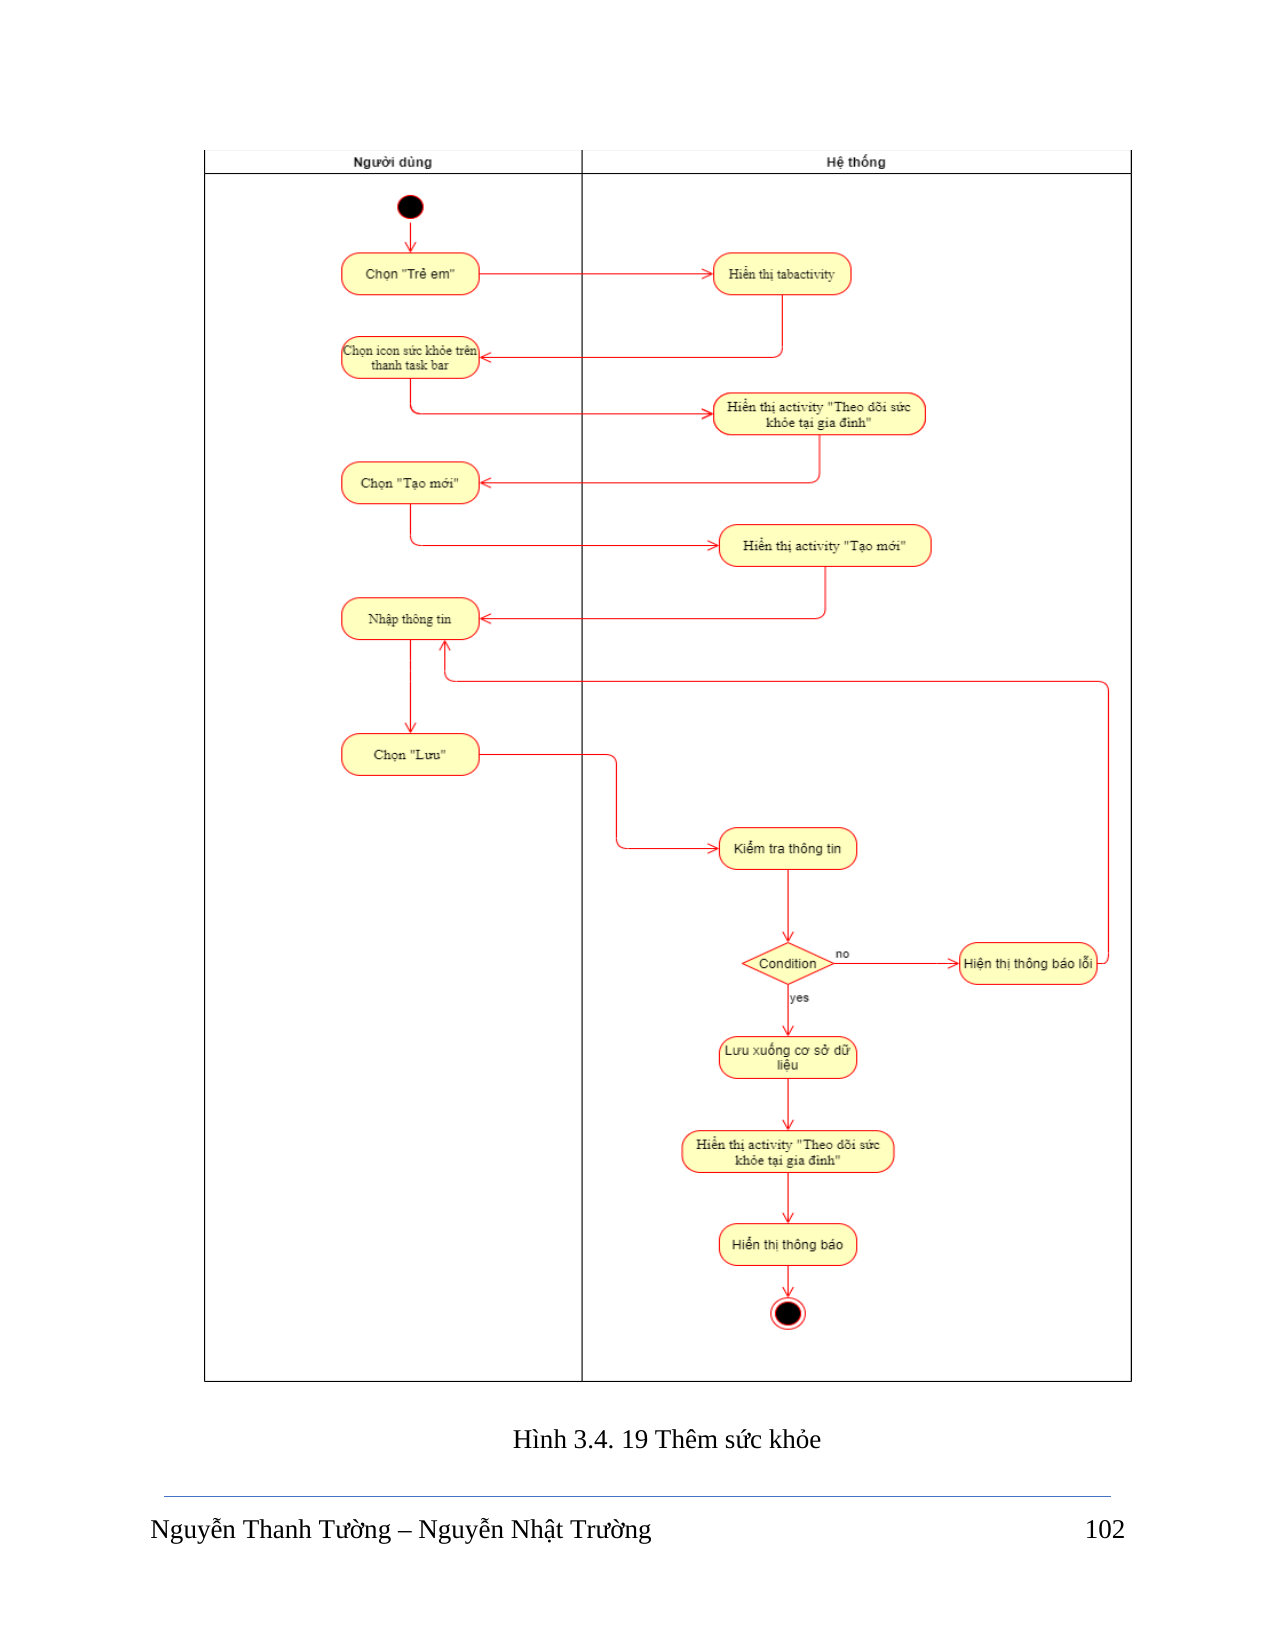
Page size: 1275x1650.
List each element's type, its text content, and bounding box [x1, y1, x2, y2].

picture [204, 150, 1132, 1382]
